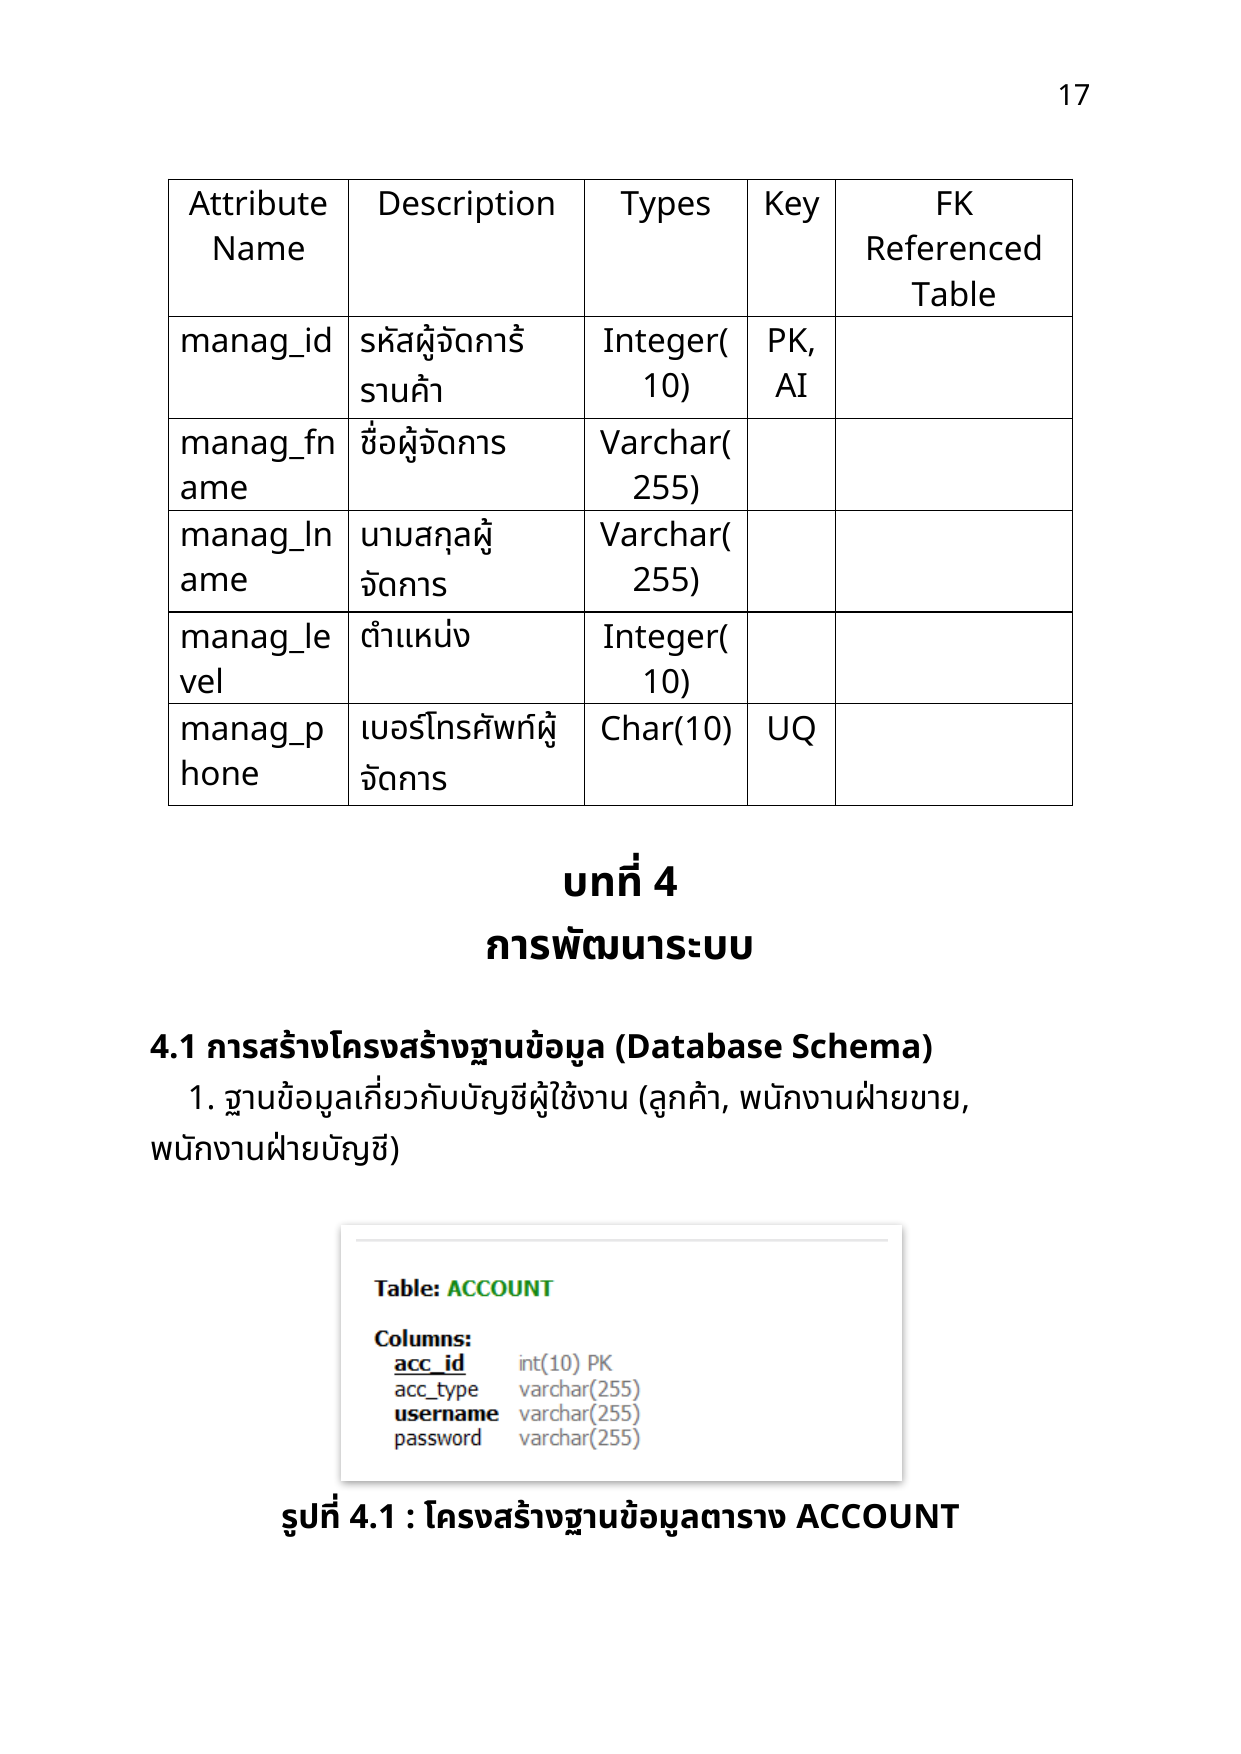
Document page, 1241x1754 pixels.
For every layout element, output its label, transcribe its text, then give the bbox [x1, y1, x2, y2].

text 1. ฐานข้อมูลเกี่ยวกับบัญชีผู้ใช้งาน (ลูกค้า, พนักงานฝ่ายขาย, พนักงานฝ่ายบัญชี) [150, 1074, 1090, 1175]
table_cell [836, 317, 1072, 418]
table_cell ตำแหน่ง [349, 613, 584, 703]
table_header Key [748, 180, 835, 316]
table_cell Char(10) [585, 704, 747, 805]
table_cell UQ [748, 704, 835, 805]
table_cell [748, 419, 835, 509]
table_cell Varchar(255) [585, 419, 747, 509]
text การพัฒนาระบบ [150, 915, 1090, 978]
table_cell [836, 704, 1072, 805]
table_header FK Referenced Table [836, 180, 1072, 316]
table_cell PK,AI [748, 317, 835, 418]
text บทที่ 4 [150, 852, 1090, 915]
table_header Types [585, 180, 747, 316]
table_cell [836, 613, 1072, 703]
table_cell เบอร์โทรศัพท์ผู้จัดการ [349, 704, 584, 805]
table_cell manag_lname [169, 511, 348, 611]
table_cell manag_fname [169, 419, 348, 509]
table_cell manag_level [169, 613, 348, 703]
table_cell รหัสผู้จัดการ้รานค้า [349, 317, 584, 418]
table_cell Varchar(255) [585, 511, 747, 611]
table_cell Integer(10) [585, 613, 747, 703]
table_cell [836, 419, 1072, 509]
table_cell [836, 511, 1072, 611]
picture [356, 1239, 888, 1466]
table_cell Integer(10) [585, 317, 747, 418]
table_cell นามสกุลผู้จัดการ [349, 511, 584, 611]
table_header Description [349, 180, 584, 316]
text 4.1 การสร้างโครงสร้างฐานข้อมูล (Database Schema) [150, 1023, 1090, 1074]
text รูปที่ 4.1 : โครงสร้างฐานข้อมูลตาราง ACCOUNT [150, 1493, 1090, 1543]
table_header Attribute Name [169, 180, 348, 316]
table_cell [748, 511, 835, 611]
table_cell manag_id [169, 317, 348, 418]
table_cell ชื่อผู้จัดการ [349, 419, 584, 509]
table_cell manag_phone [169, 704, 348, 805]
table_cell [748, 613, 835, 703]
